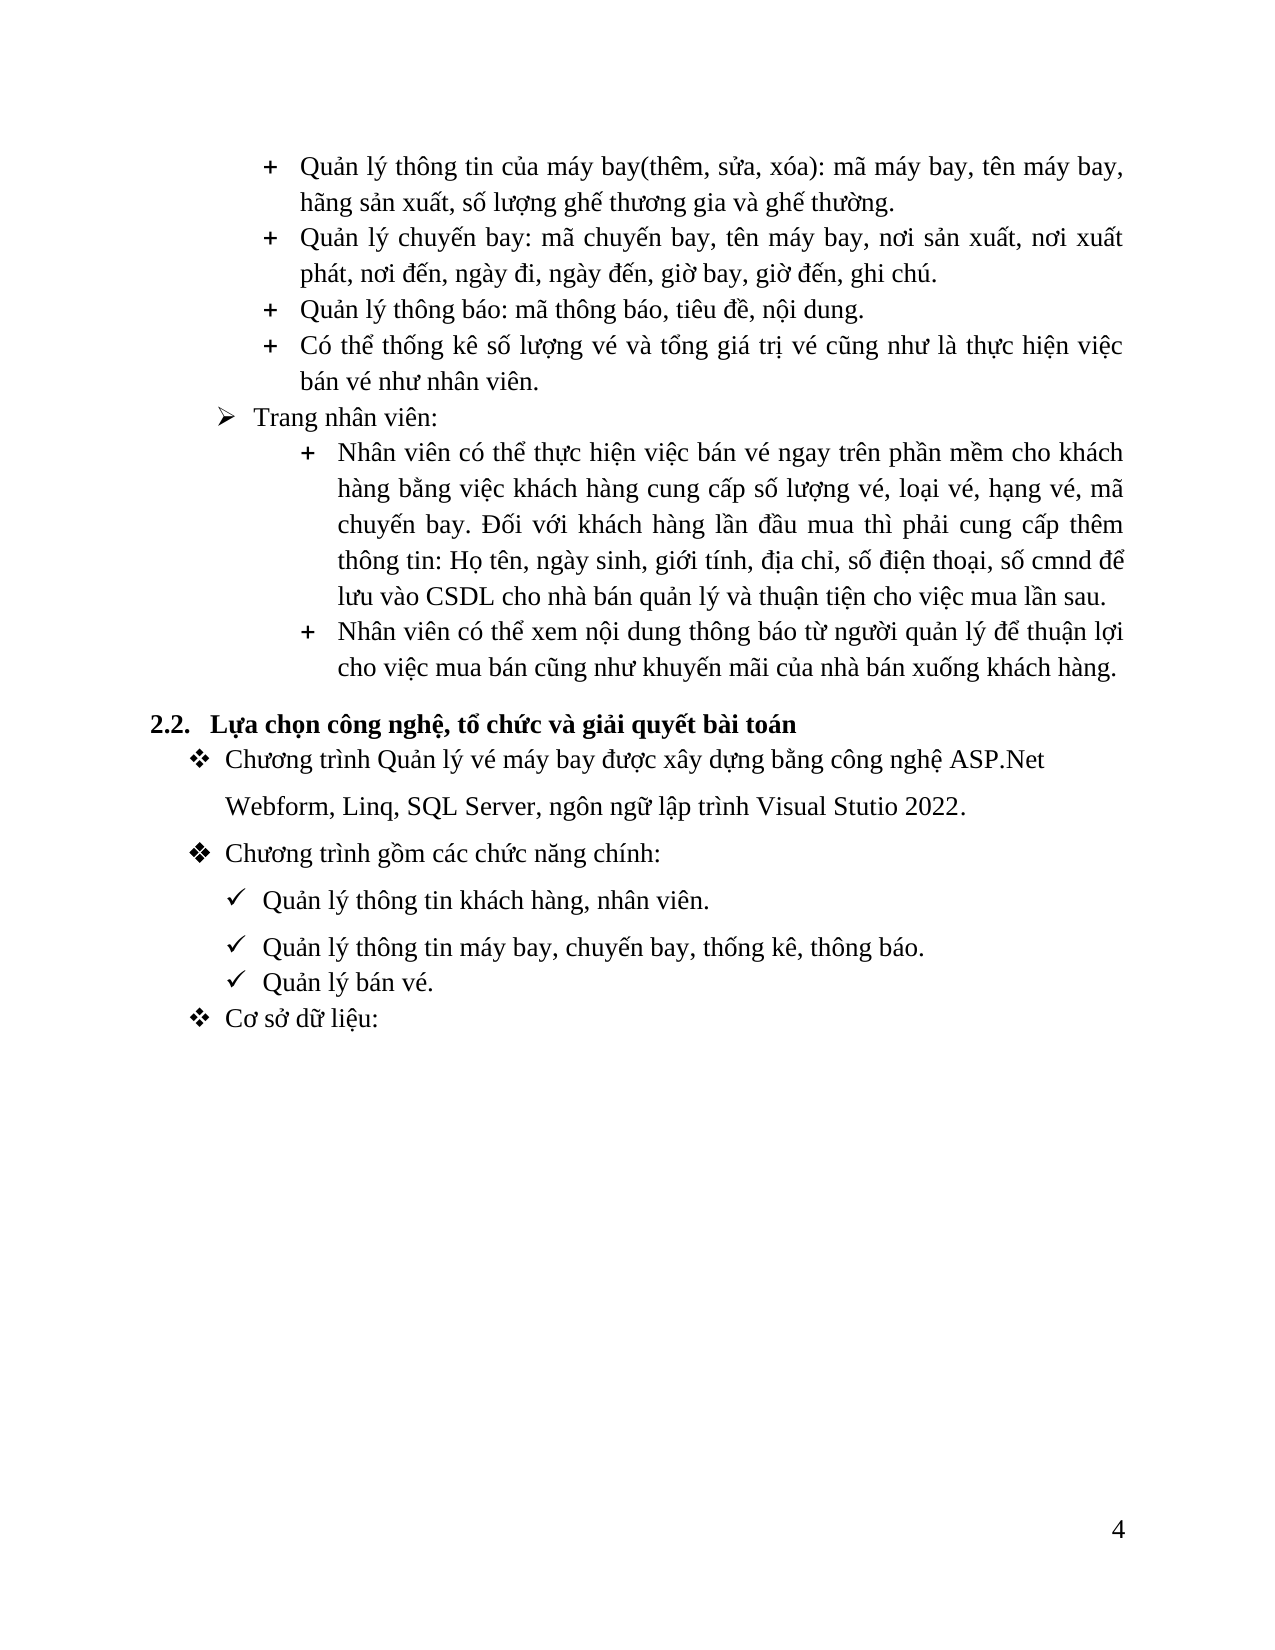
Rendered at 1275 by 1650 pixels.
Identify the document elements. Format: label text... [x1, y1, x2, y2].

list Quản lý thông báo: mã thông báo, tiêu đề, nội dung. [262, 293, 1125, 324]
list Trang nhân viên: [216, 401, 1125, 432]
list Nhân viên có thể thực hiện việc bán vé ngay trên phần mềm cho khách hàng bằng việc khách hàng cung cấp số lượng vé, loại vé, hạng vé, mã chuyến bay. Đối với khách hàng lần đầu mua thì phải cung cấp thêm thông tin: Họ tên, ngày sinh, giới tính, địa chỉ, số điện thoại, số cmnd để lưu vào CSDL cho nhà bán quản lý và thuận tiện cho việc mua lần sau. [300, 437, 1125, 611]
list Cơ sở dữ liệu: [187, 1002, 1125, 1034]
list Quản lý thông tin máy bay, chuyến bay, thống kê, thông báo. [225, 931, 1125, 962]
list Chương trình Quản lý vé máy bay được xây dựng bằng công nghệ ASP.Net Webform, Linq, SQL Server, ngôn ngữ lập trình Visual Stutio 2022. [187, 743, 1125, 821]
list Quản lý thông tin khách hàng, nhân viên. [225, 884, 1125, 915]
list Quản lý thông tin của máy bay(thêm, sửa, xóa): mã máy bay, tên máy bay, hãng sản xuất, số lượng ghế thương gia và ghế thường. [262, 150, 1125, 217]
subtitle Lựa chọn công nghệ, tổ chức và giải quyết bài toán [150, 708, 1125, 739]
list Quản lý chuyến bay: mã chuyến bay, tên máy bay, nơi sản xuất, nơi xuất phát, nơi đến, ngày đi, ngày đến, giờ bay, giờ đến, ghi chú. [262, 222, 1125, 288]
list Nhân viên có thể xem nội dung thông báo từ người quản lý để thuận lợi cho việc mua bán cũng như khuyến mãi của nhà bán xuống khách hàng. [300, 615, 1125, 682]
list Có thể thống kê số lượng vé và tổng giá trị vé cũng như là thực hiện việc bán vé như nhân viên. [262, 329, 1125, 396]
list Quản lý bán vé. [225, 967, 1125, 998]
list Chương trình gồm các chức năng chính: [187, 837, 1125, 868]
